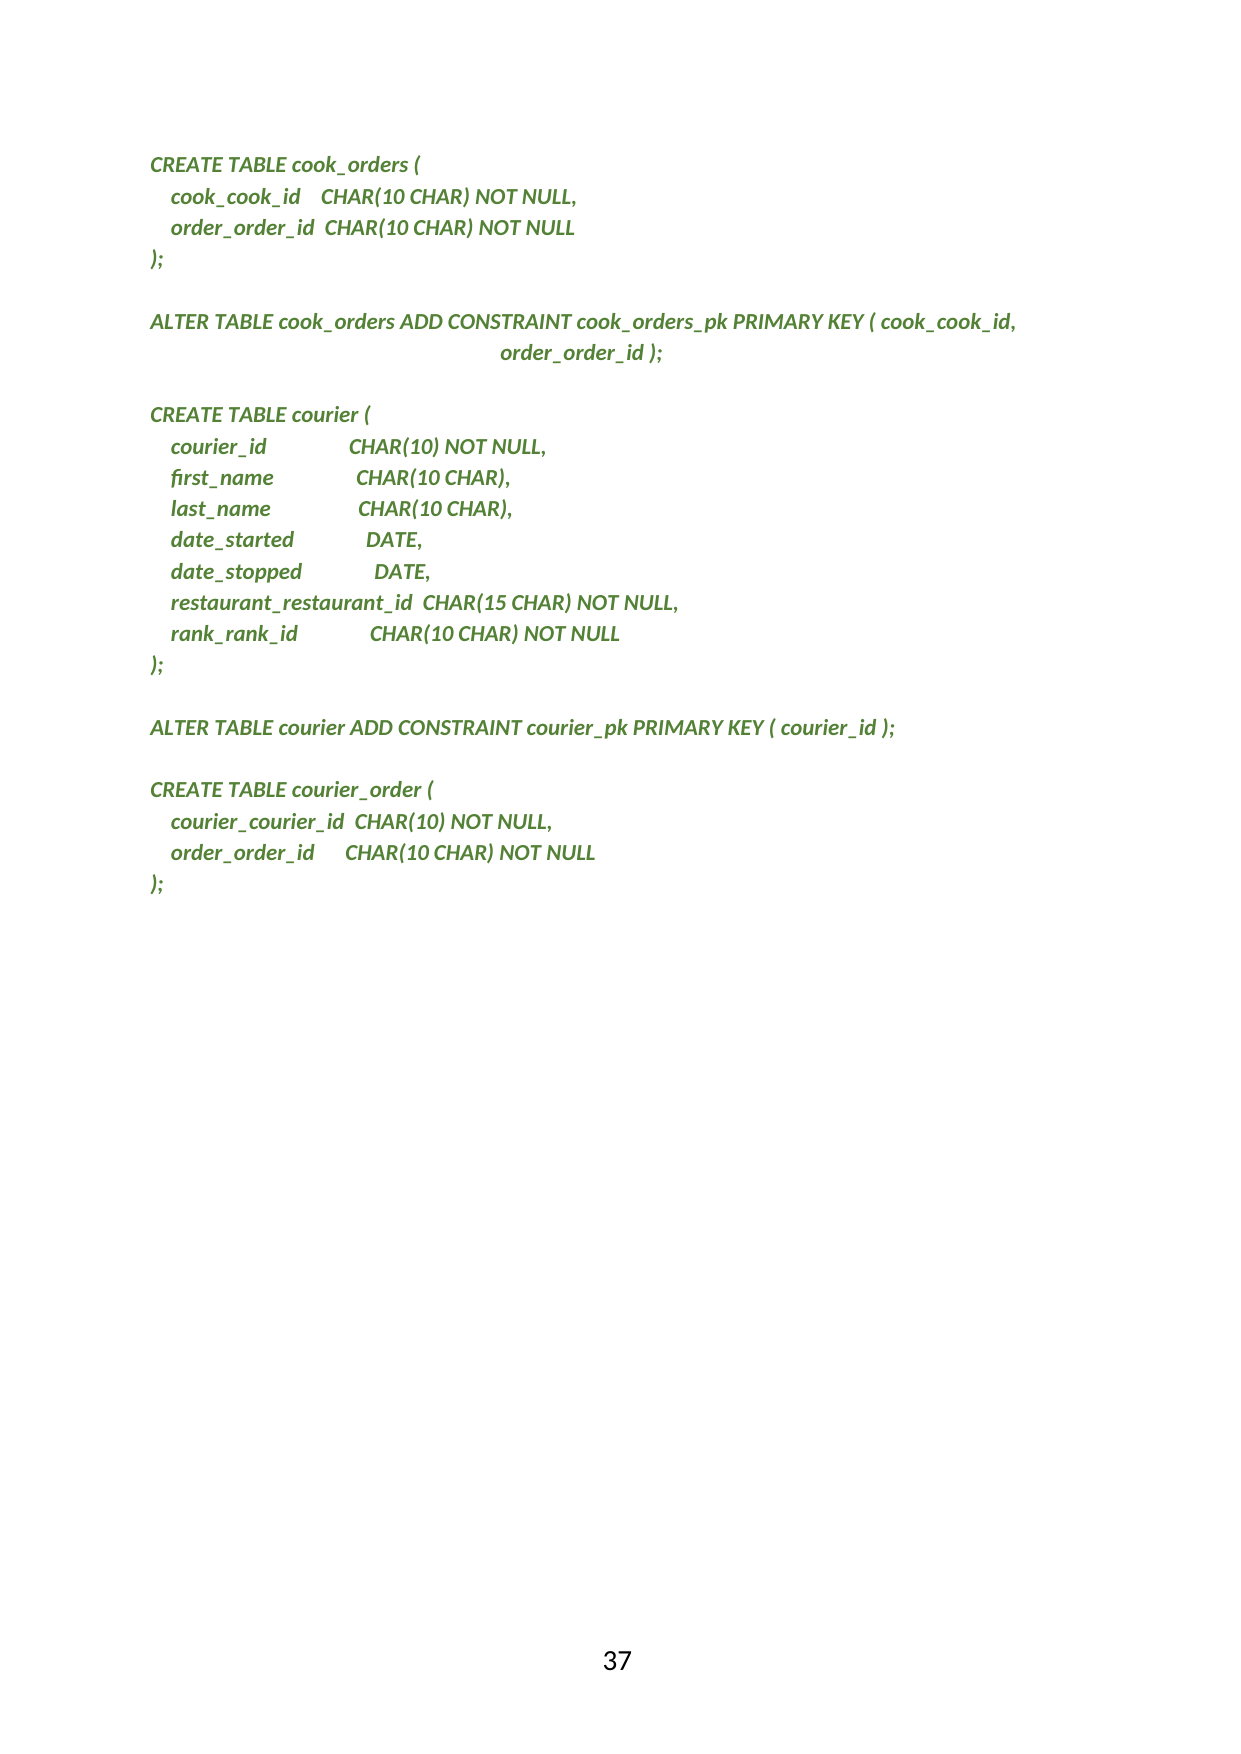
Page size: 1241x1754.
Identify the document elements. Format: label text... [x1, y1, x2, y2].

subtitle ALTER TABLE courier ADD CONSTRAINT courier_pk PRIMARY KEY ( courier_id ); [150, 713, 1041, 741]
subtitle order_order_id CHAR(10 CHAR) NOT NULL [150, 213, 1041, 241]
subtitle ); [150, 651, 1041, 679]
subtitle CREATE TABLE cook_orders ( [150, 151, 1041, 179]
subtitle last_name CHAR(10 CHAR), [150, 494, 1041, 522]
subtitle ); [150, 869, 1041, 897]
subtitle ); [150, 244, 1041, 272]
subtitle ALTER TABLE cook_orders ADD CONSTRAINT cook_orders_pk PRIMARY KEY ( cook_cook_id, [150, 307, 1041, 335]
subtitle order_order_id CHAR(10 CHAR) NOT NULL [150, 838, 1041, 866]
subtitle CREATE TABLE courier_order ( [150, 776, 1041, 804]
subtitle order_order_id ); [150, 338, 1041, 366]
subtitle cook_cook_id CHAR(10 CHAR) NOT NULL, [150, 182, 1041, 210]
subtitle courier_courier_id CHAR(10) NOT NULL, [150, 807, 1041, 835]
subtitle date_started DATE, [150, 526, 1041, 554]
subtitle CREATE TABLE courier ( [150, 401, 1041, 429]
subtitle restaurant_restaurant_id CHAR(15 CHAR) NOT NULL, [150, 588, 1041, 616]
subtitle rank_rank_id CHAR(10 CHAR) NOT NULL [150, 619, 1041, 647]
subtitle first_name CHAR(10 CHAR), [150, 463, 1041, 491]
subtitle date_stopped DATE, [150, 557, 1041, 585]
subtitle courier_id CHAR(10) NOT NULL, [150, 432, 1041, 460]
